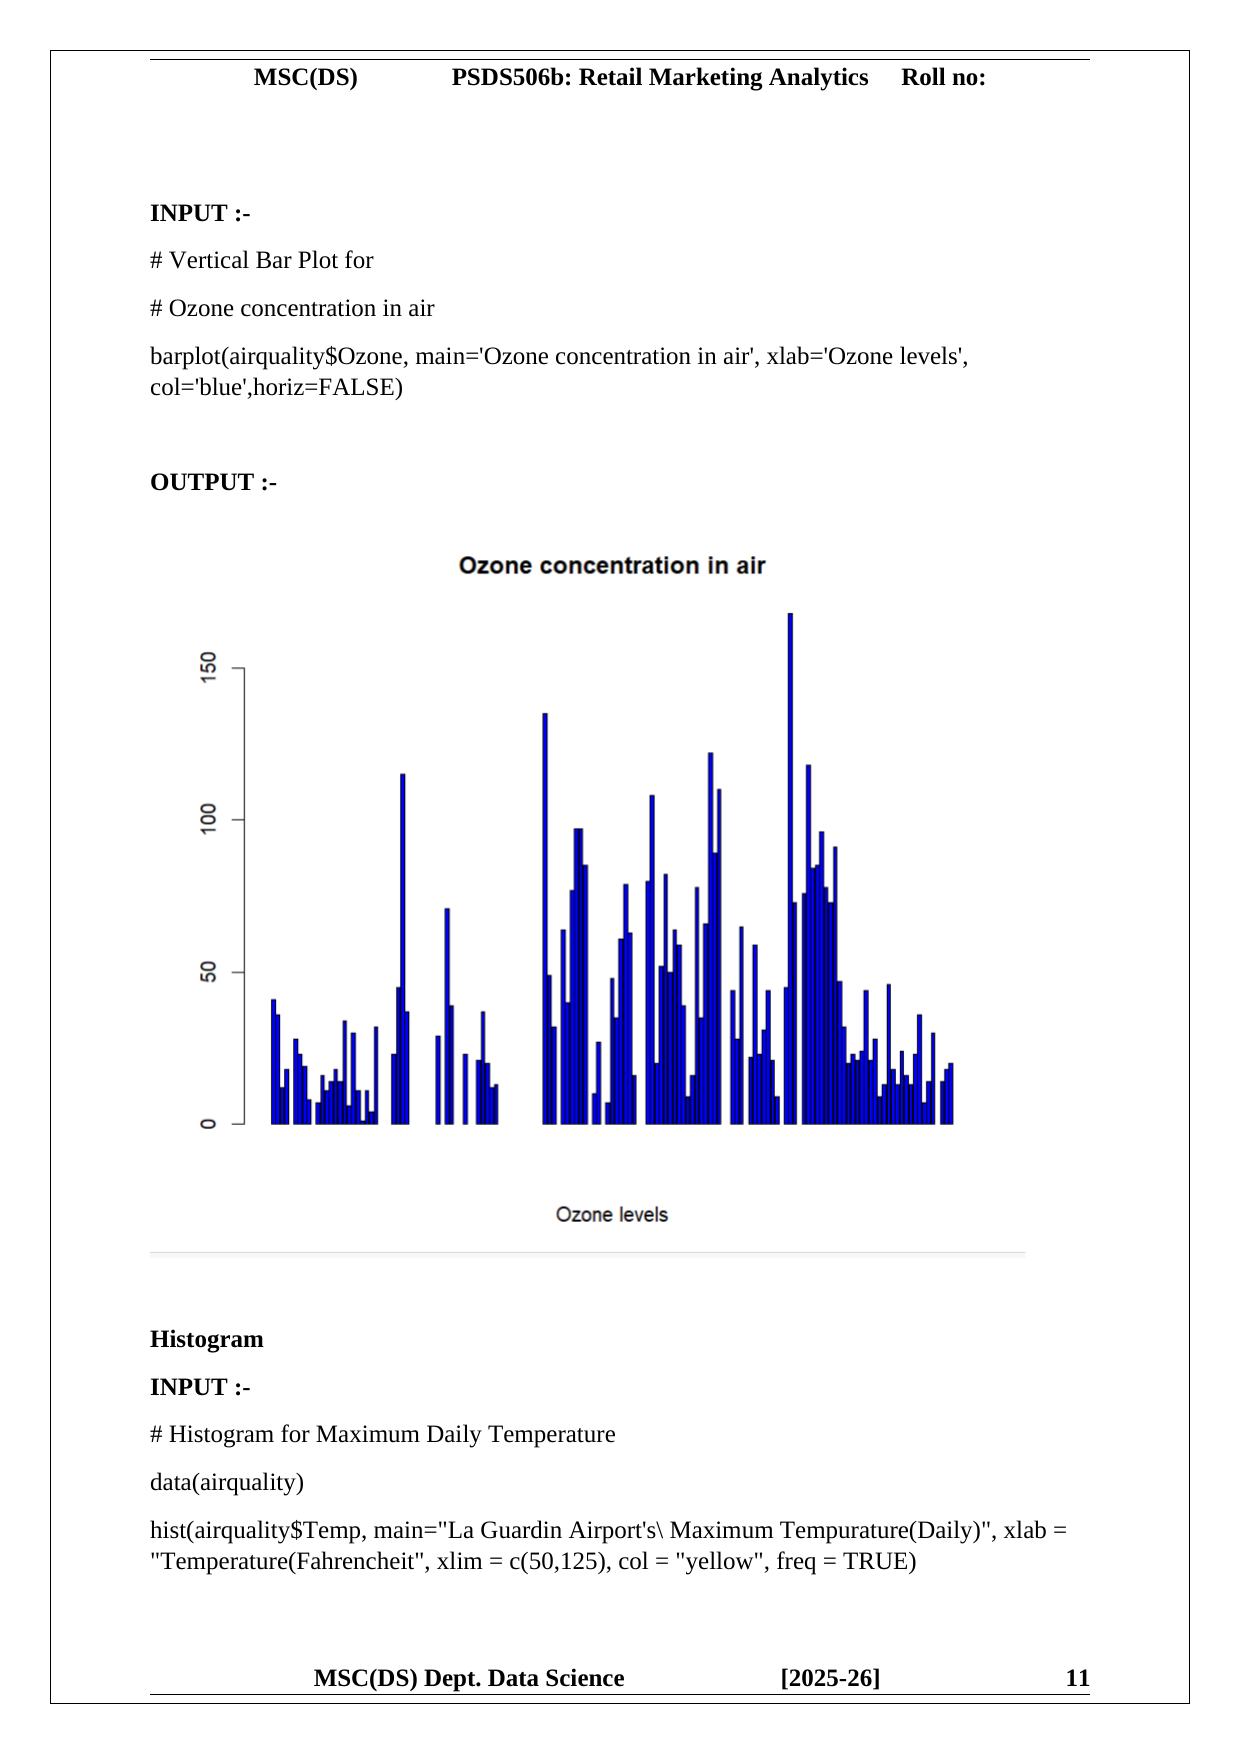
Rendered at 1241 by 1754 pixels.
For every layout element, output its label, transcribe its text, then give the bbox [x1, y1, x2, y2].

text # Ozone concentration in air [150, 293, 1090, 322]
text hist(airquality$Temp, main="La Guardin Airport's\ Maximum Tempurature(Daily)", xlab = "Temperature(Fahrencheit", xlim = c(50,125), col = "yellow", freq = TRUE) [150, 1515, 1090, 1575]
text # Histogram for Maximum Daily Temperature [150, 1419, 1090, 1448]
text INPUT :- [150, 198, 1090, 226]
text INPUT :- [150, 1372, 1090, 1401]
text Histogram [150, 1324, 1090, 1353]
picture [150, 515, 1026, 1258]
text OUTPUT :- [150, 467, 1090, 496]
text # Vertical Bar Plot for [150, 245, 1090, 274]
text barplot(airquality$Ozone, main='Ozone concentration in air', xlab='Ozone levels', col='blue',horiz=FALSE) [150, 341, 1090, 401]
text data(airquality) [150, 1467, 1090, 1496]
